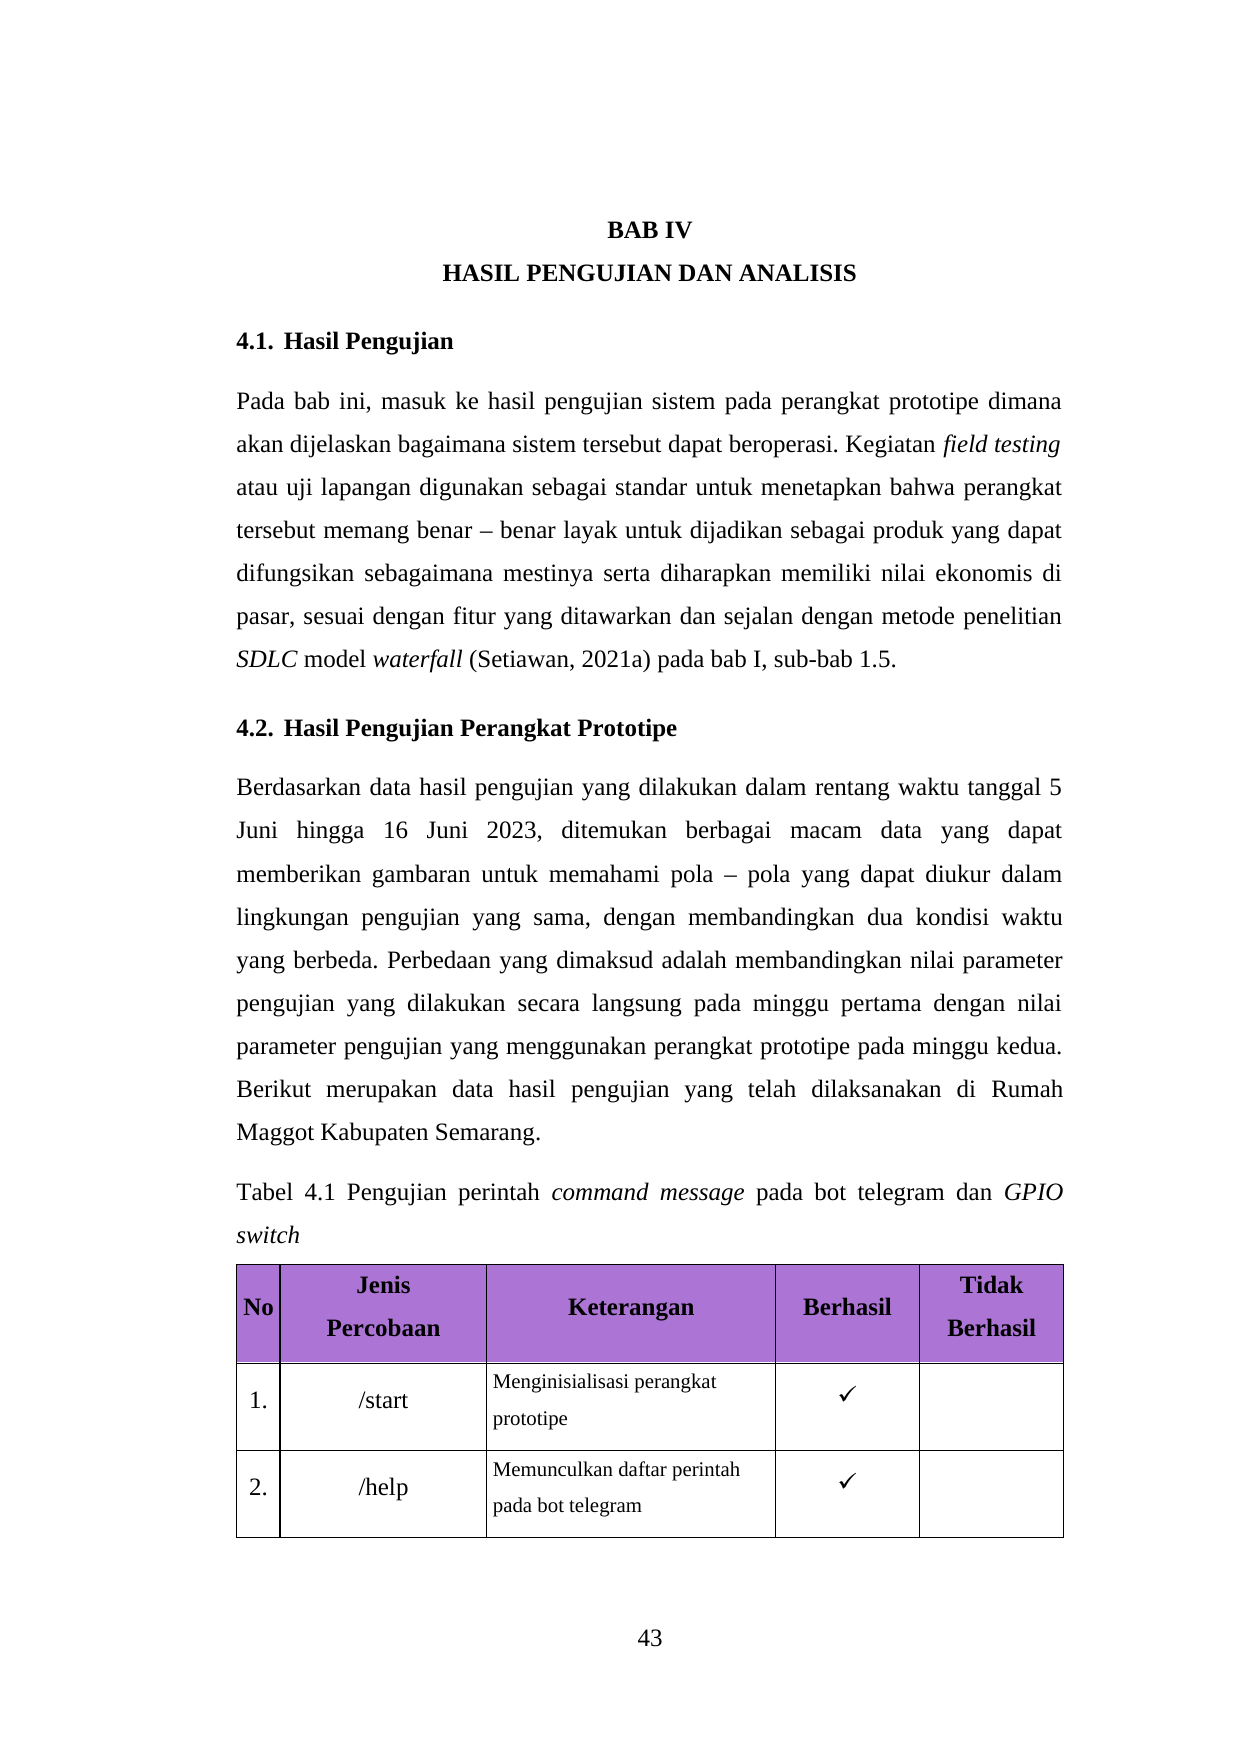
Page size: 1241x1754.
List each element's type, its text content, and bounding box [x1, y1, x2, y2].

table_header Tidak Berhasil [920, 1265, 1063, 1362]
table_cell [776, 1364, 919, 1450]
table_cell Menginisialisasi perangkat prototipe [487, 1364, 775, 1450]
table_cell /help [281, 1451, 486, 1537]
table_header Jenis Percobaan [281, 1265, 486, 1362]
list Hasil Pengujian [236, 326, 1063, 355]
table_header Berhasil [776, 1265, 919, 1362]
text Pada bab ini, masuk ke hasil pengujian sistem pada perangkat prototipe dimana akan dijelaskan bagaimana sistem tersebut dapat beroperasi. Kegiatan field testing atau uji lapangan digunakan sebagai standar untuk menetapkan bahwa perangkat tersebut memang benar – benar layak untuk dijadikan sebagai produk yang dapat difungsikan sebagaimana mestinya serta diharapkan memiliki nilai ekonomis di pasar, sesuai dengan fitur yang ditawarkan dan sejalan dengan metode penelitian SDLC model waterfall pada bab I, sub-bab 1.5. [236, 386, 1063, 673]
table_header No [237, 1265, 279, 1362]
table_cell 2. [237, 1451, 279, 1537]
table_cell [776, 1451, 919, 1537]
list Hasil Pengujian Perangkat Prototipe [236, 713, 1063, 741]
table_cell 1. [237, 1364, 279, 1450]
text Tabel 4.1 Pengujian perintah command message pada bot telegram dan GPIO switch [236, 1177, 1063, 1249]
table_cell [920, 1364, 1063, 1450]
subtitle BAB IV HASIL PENGUJIAN DAN ANALISIS [236, 215, 1063, 287]
table_cell Memunculkan daftar perintah pada bot telegram [487, 1451, 775, 1537]
table_cell [920, 1451, 1063, 1537]
table_header Keterangan [487, 1265, 775, 1362]
text Berdasarkan data hasil pengujian yang dilakukan dalam rentang waktu tanggal 5 Juni hingga 16 Juni 2023, ditemukan berbagai macam data yang dapat memberikan gambaran untuk memahami pola – pola yang dapat diukur dalam lingkungan pengujian yang sama, dengan membandingkan dua kondisi waktu yang berbeda. Perbedaan yang dimaksud adalah membandingkan nilai parameter pengujian yang dilakukan secara langsung pada minggu pertama dengan nilai parameter pengujian yang menggunakan perangkat prototipe pada minggu kedua. Berikut merupakan data hasil pengujian yang telah dilaksanakan di Rumah Maggot Kabupaten Semarang. [236, 772, 1063, 1146]
table_cell /start [281, 1364, 486, 1450]
